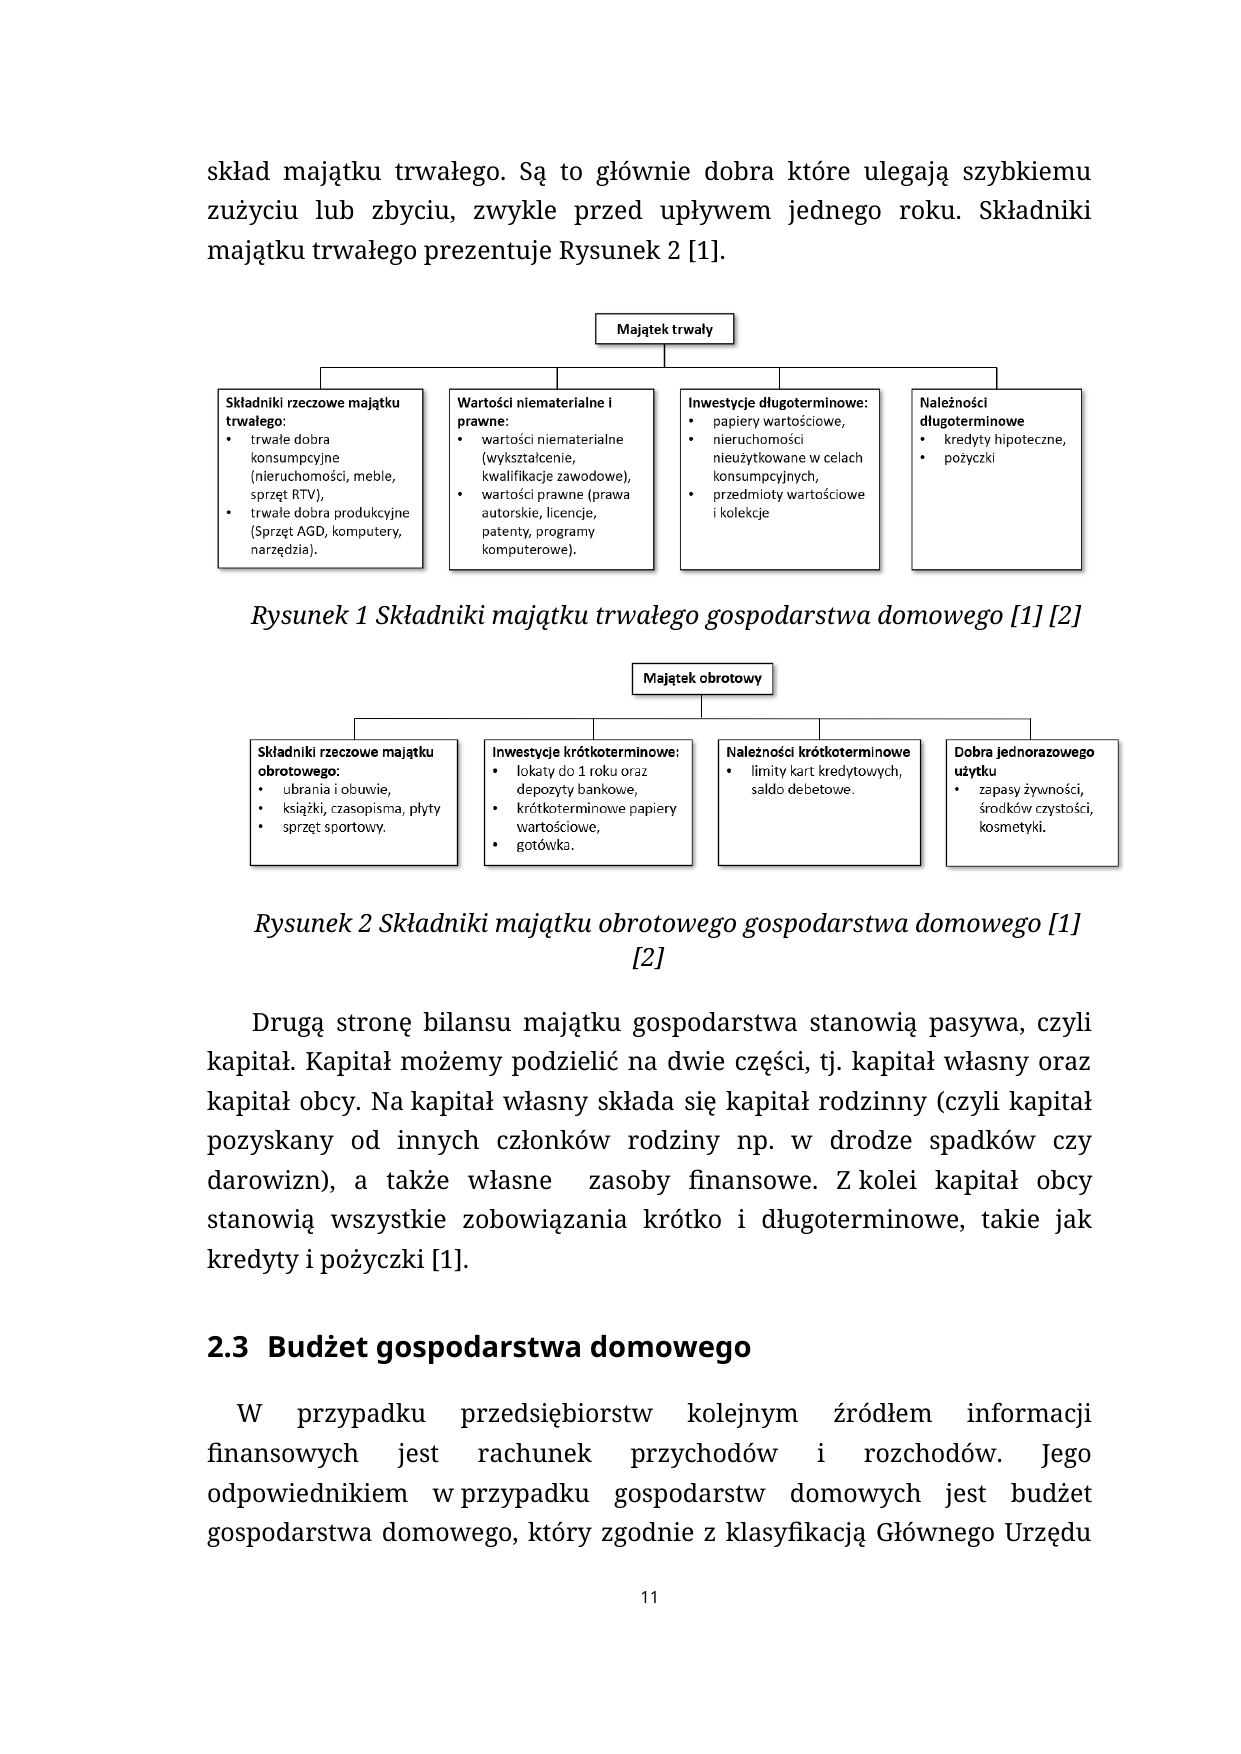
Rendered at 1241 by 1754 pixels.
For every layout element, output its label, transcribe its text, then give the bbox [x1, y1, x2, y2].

picture [242, 656, 1128, 881]
picture [206, 303, 1093, 586]
text Rysunek Składniki majątku obrotowego gospodarstwa domowego [207, 906, 1092, 974]
text Drugą stronę bilansu majątku gospodarstwa stanowią pasywa, czyli kapitał. Kapitał możemy podzielić na dwie części, tj. kapitał własny oraz kapitał obcy. Na kapitał własny składa się kapitał rodzinny (czyli kapitał pozyskany od innych członków rodziny np. w drodze spadków czy darowizn), a także własne zasoby finansowe. Z kolei kapitał obcy stanowią wszystkie zobowiązania krótko i długoterminowe, takie jak kredyty i pożyczki. [207, 999, 1092, 1276]
subtitle Budżet gospodarstwa domowego [207, 1326, 1092, 1366]
text Rysunek Składniki majątku trwałego gospodarstwa domowego [207, 598, 1092, 632]
